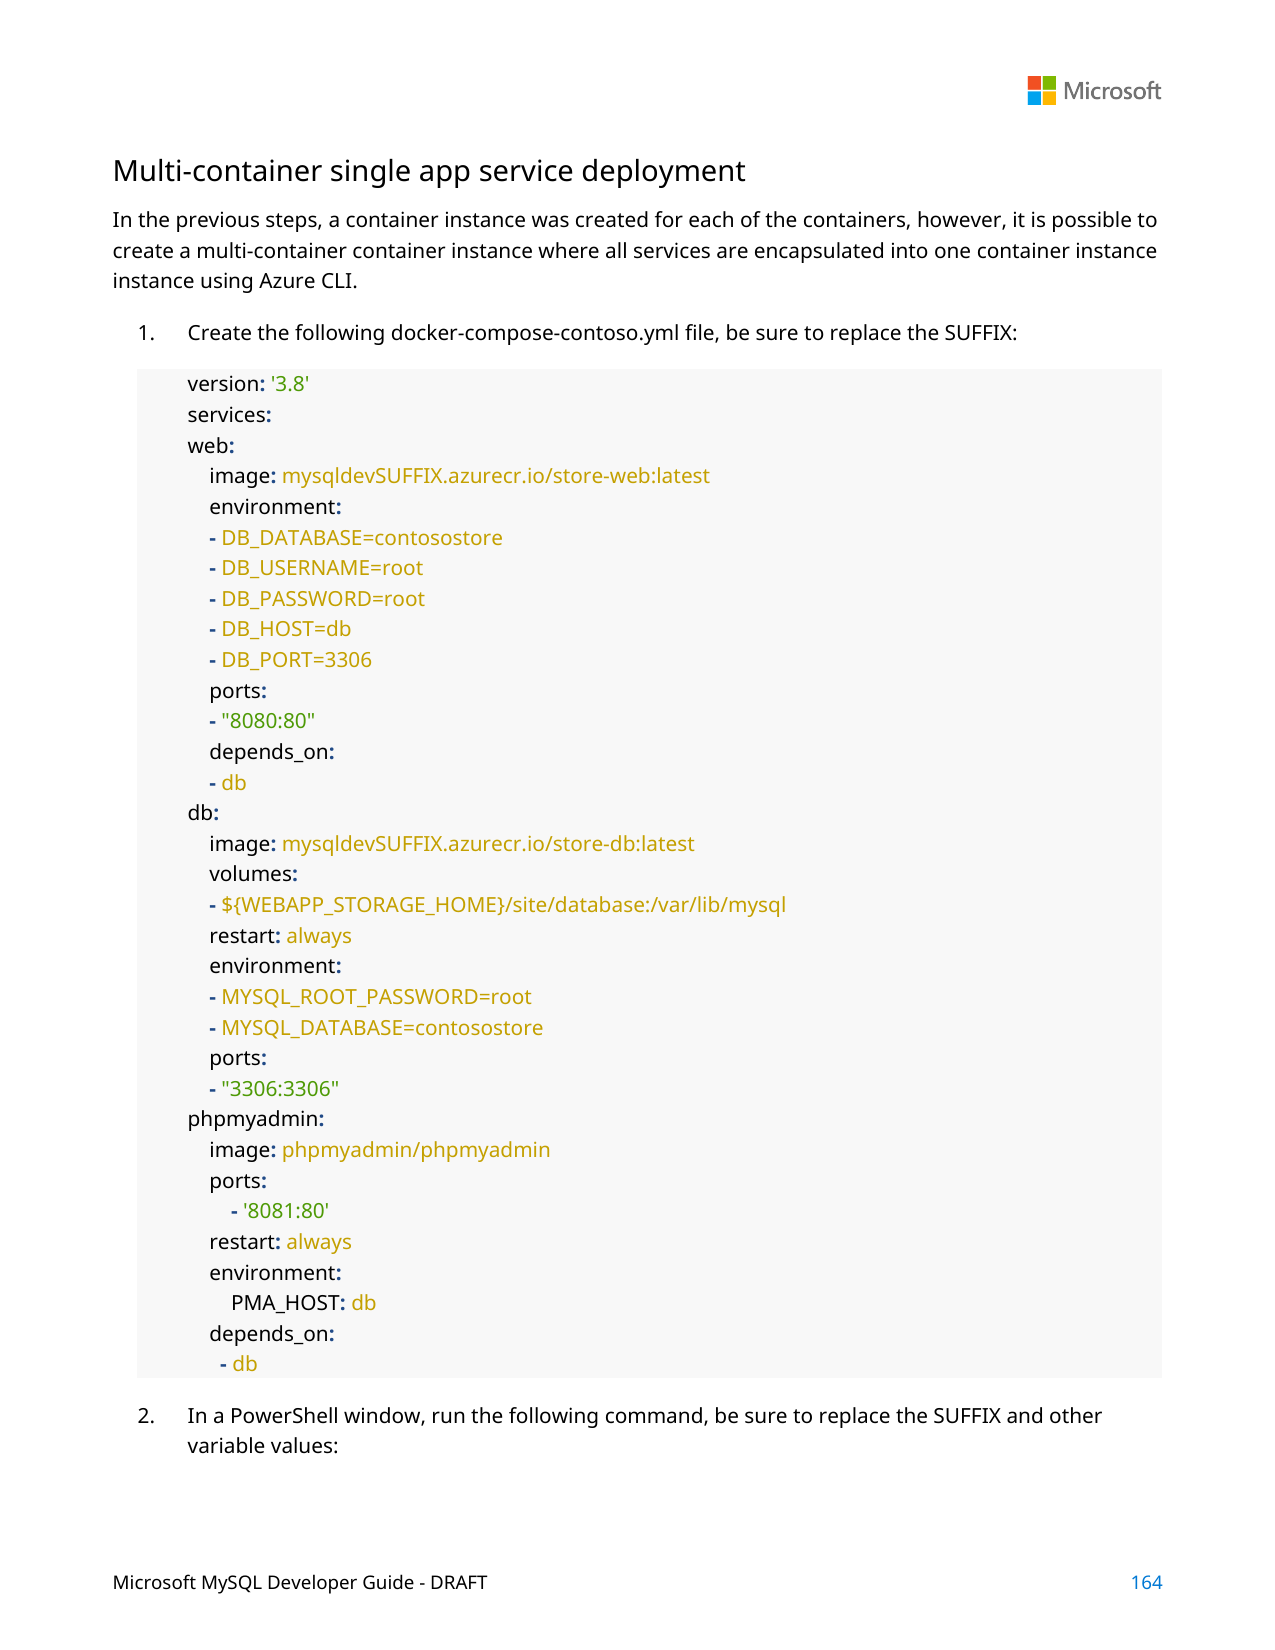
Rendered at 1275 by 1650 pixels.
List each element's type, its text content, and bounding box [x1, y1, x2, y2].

list Create the following docker-compose-contoso.yml file, be sure to replace the SUFFIX: [137, 318, 1162, 346]
list In a PowerShell window, run the following command, be sure to replace the SUFFIX and other variable values: [137, 1401, 1162, 1460]
picture [1026, 75, 1163, 107]
text In the previous steps, a container instance was created for each of the containers, however, it is possible to create a multi-container container instance where all services are encapsulated into one container instance instance using Azure CLI. [112, 205, 1162, 295]
subtitle Multi-container single app service deployment [112, 150, 1162, 190]
list version: '3.8' services: web: image: mysqldevSUFFIX.azurecr.io/store-web:latest environment: - DB_DATABASE=contosostore - DB_USERNAME=root - DB_PASSWORD=root - DB_HOST=db - DB_PORT=3306 ports: - "8080:80" depends_on: - db db: image: mysqldevSUFFIX.azurecr.io/store-db:latest volumes: - ${WEBAPP_STORAGE_HOME}/site/database:/var/lib/mysql restart: always environment: - MYSQL_ROOT_PASSWORD=root - MYSQL_DATABASE=contosostore ports: - "3306:3306" phpmyadmin: image: phpmyadmin/phpmyadmin ports: - '8081:80' restart: always environment: PMA_HOST: db depends_on: - db [137, 369, 1162, 1378]
